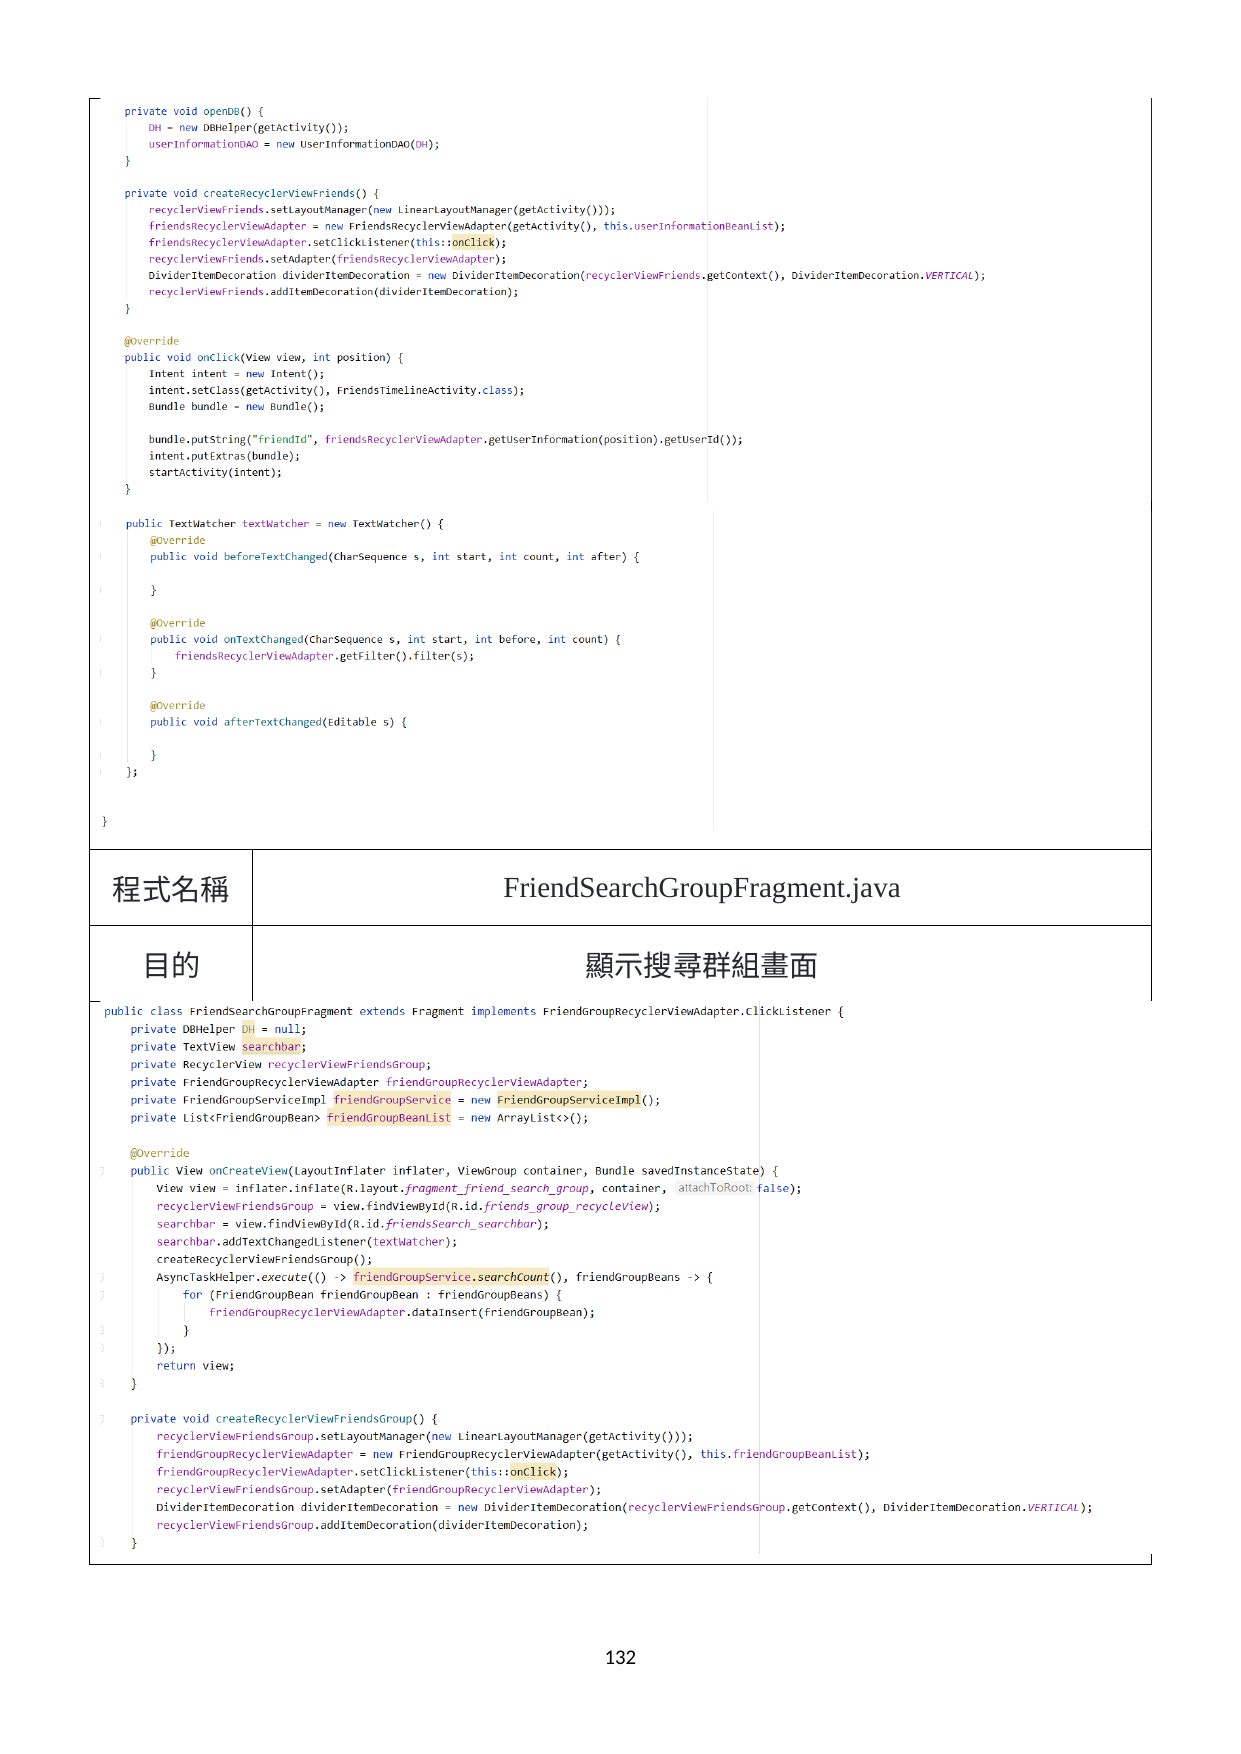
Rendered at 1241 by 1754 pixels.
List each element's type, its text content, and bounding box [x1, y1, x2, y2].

table_cell 目的 [90, 926, 252, 1001]
table_cell [90, 99, 1151, 849]
table_cell 顯示搜尋群組畫面 [253, 926, 1151, 1001]
table_cell FriendSearchGroupFragment.java [253, 850, 1151, 925]
picture [100, 98, 1152, 501]
picture [100, 511, 1152, 831]
table_cell [90, 1002, 1151, 1564]
table_cell 程式名稱 [90, 850, 252, 925]
picture [100, 1001, 1164, 1554]
